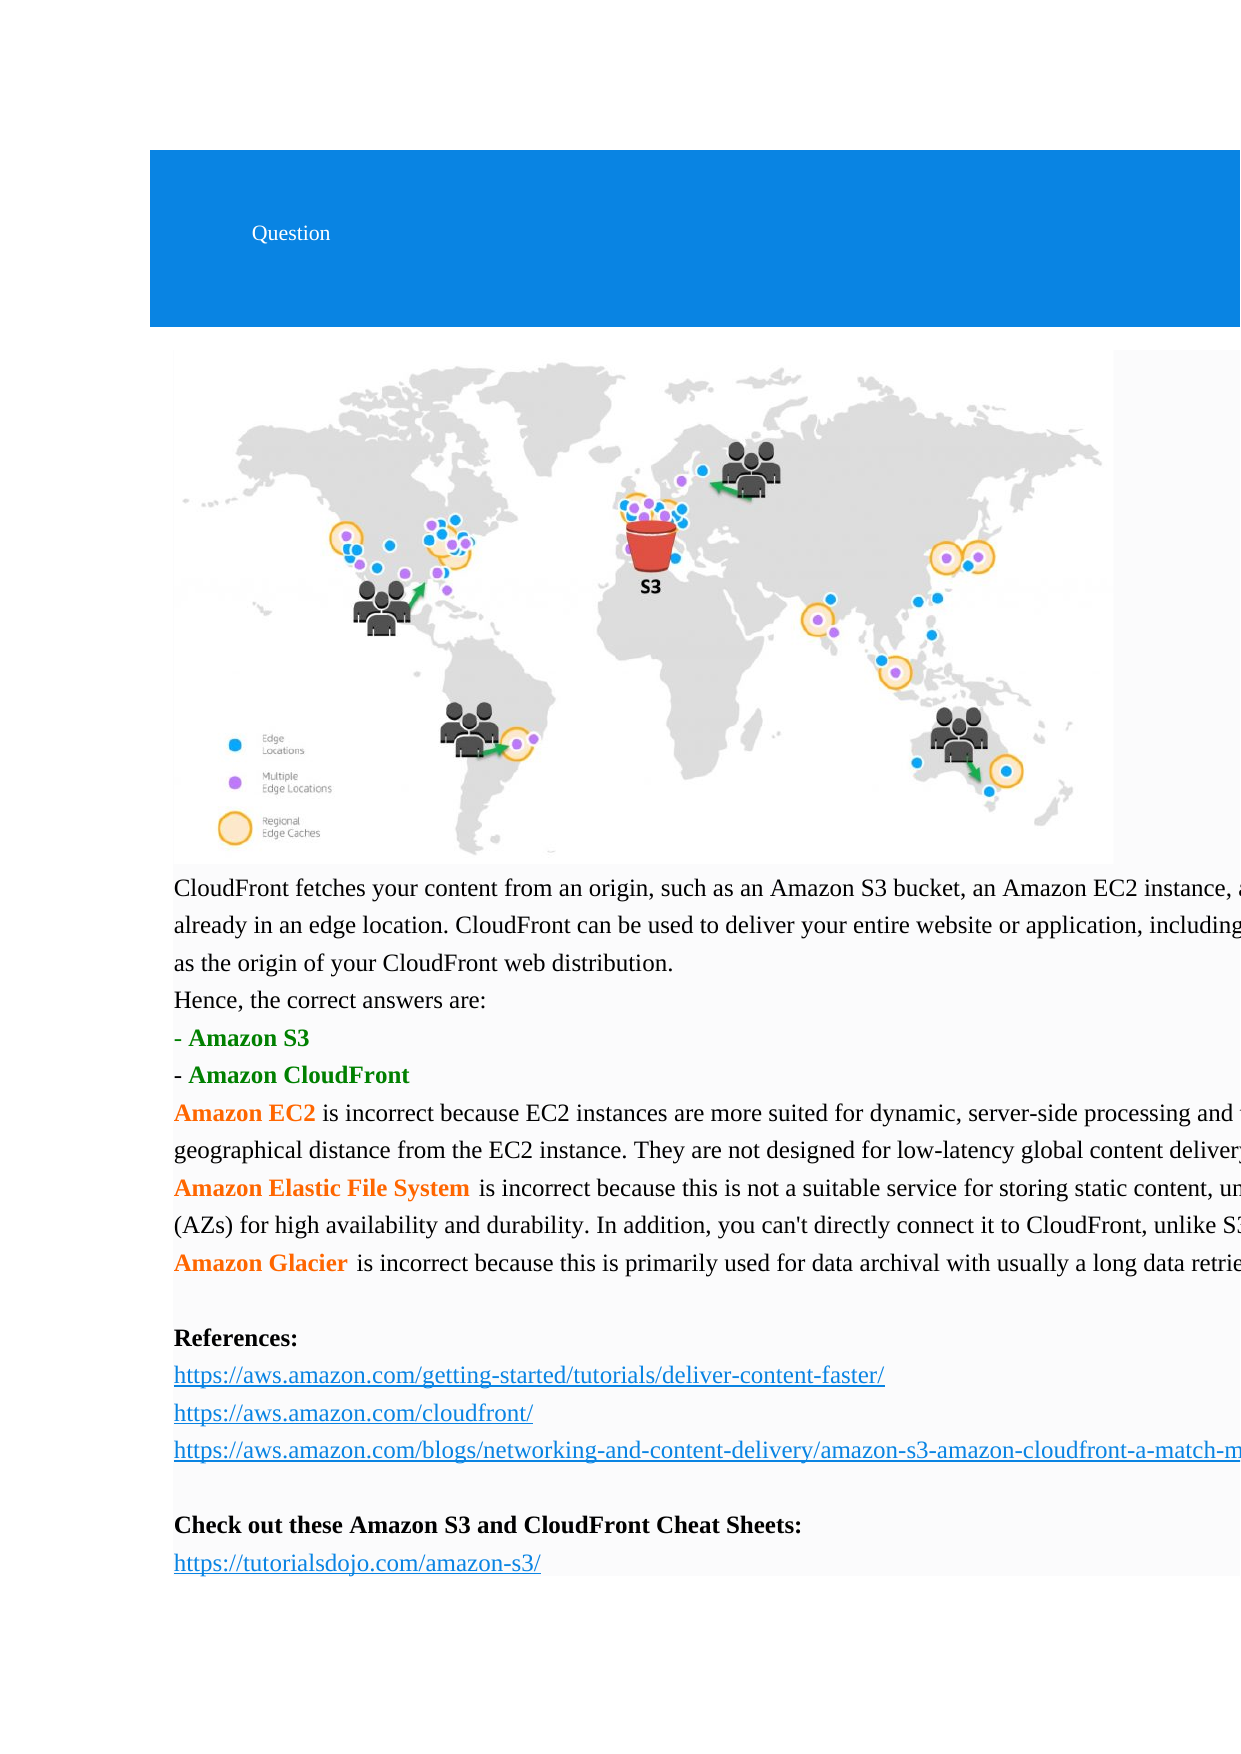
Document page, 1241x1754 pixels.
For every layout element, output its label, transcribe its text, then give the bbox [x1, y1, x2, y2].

table_header [150, 150, 228, 327]
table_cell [150, 327, 1240, 1600]
picture [173, 350, 1114, 864]
table_header Question [228, 150, 1240, 327]
